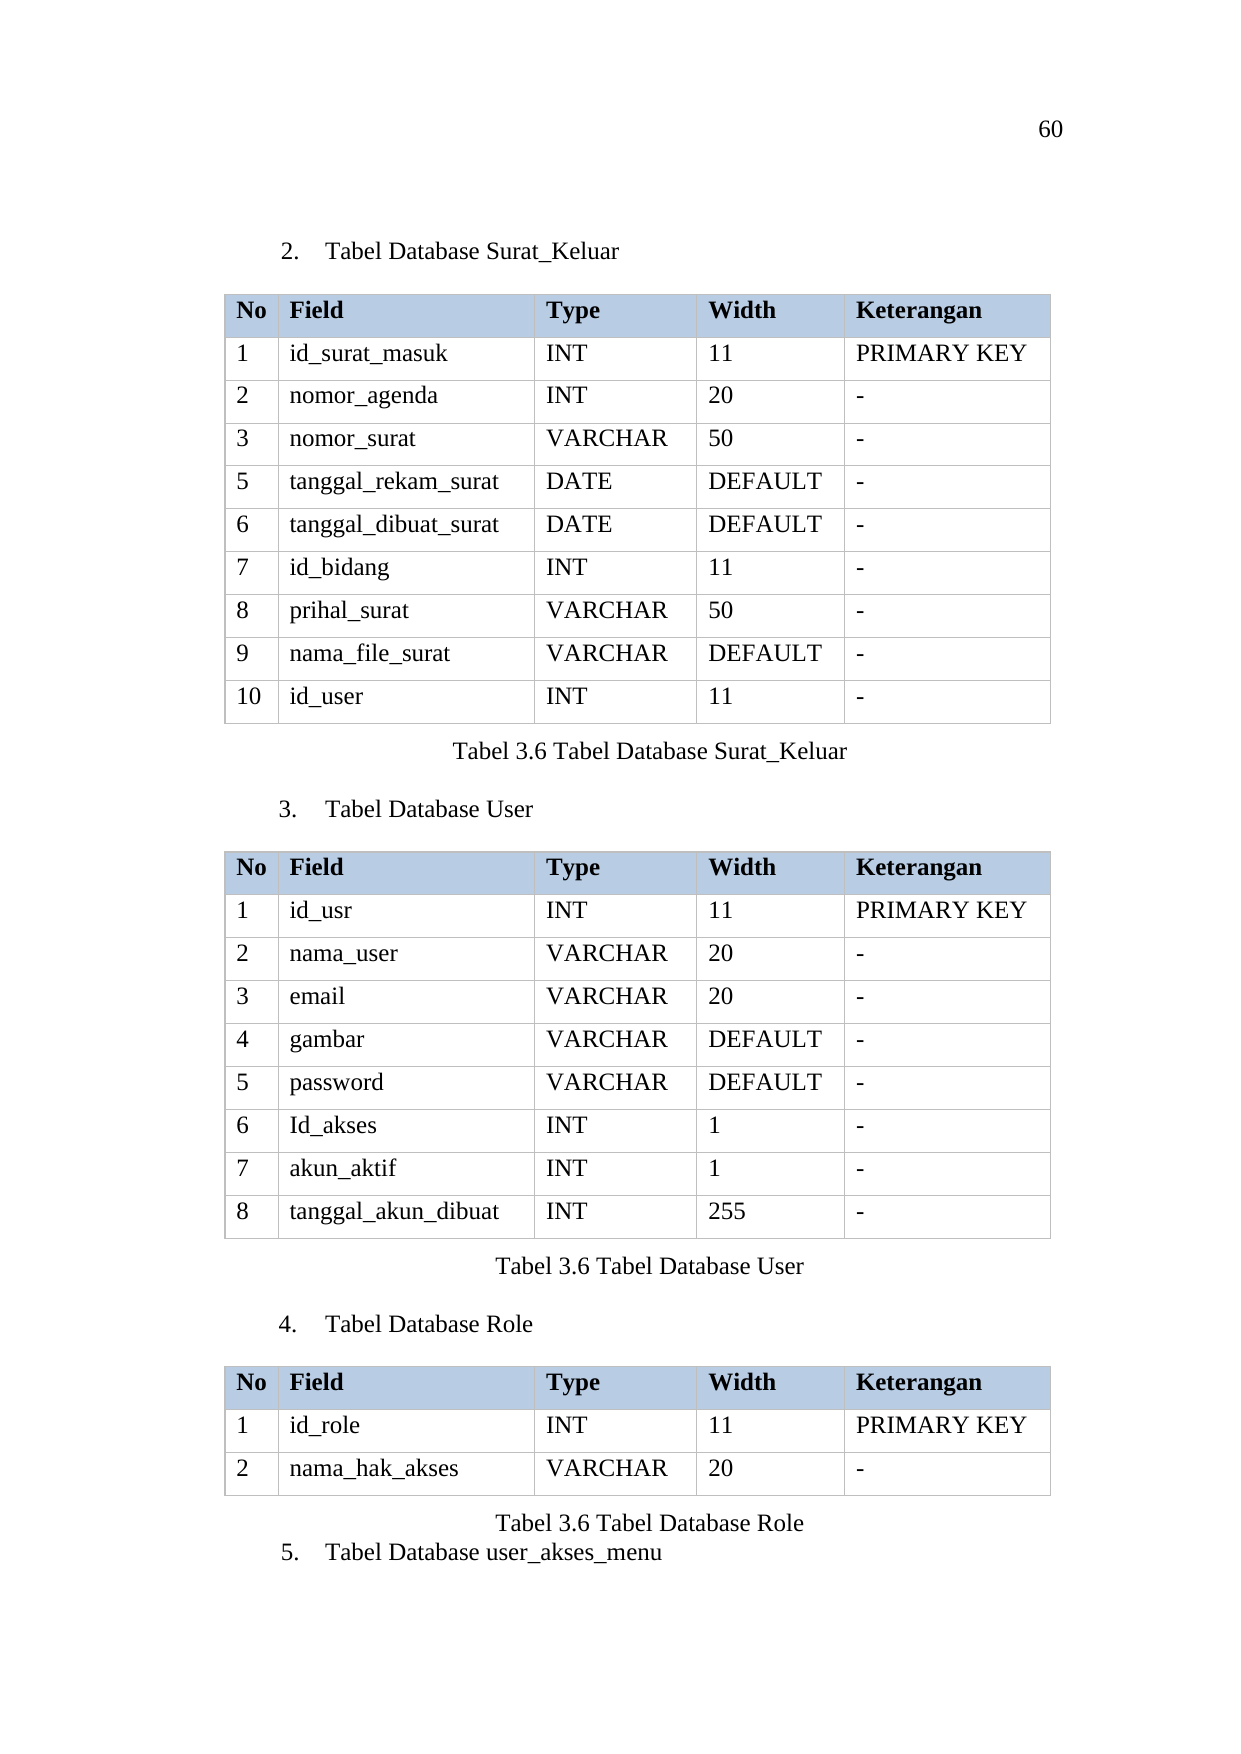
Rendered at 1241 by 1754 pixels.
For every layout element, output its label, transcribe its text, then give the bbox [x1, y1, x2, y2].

table_cell id_bidang [279, 552, 534, 594]
table_cell 3 [226, 981, 278, 1023]
table_cell DEFAULT [697, 1024, 844, 1066]
table_cell - [845, 1196, 1050, 1238]
table_cell DEFAULT [697, 638, 844, 680]
table_cell VARCHAR [535, 938, 696, 980]
table_cell 7 [226, 552, 278, 594]
table_cell - [845, 552, 1050, 594]
table_header Type [535, 295, 696, 337]
table_cell id_role [279, 1410, 534, 1452]
table_cell password [279, 1067, 534, 1109]
table_cell - [845, 1024, 1050, 1066]
table_cell 10 [226, 681, 278, 723]
table_cell DATE [535, 466, 696, 508]
table_cell 11 [697, 895, 844, 937]
table_cell 5 [226, 1067, 278, 1109]
table_cell - [845, 1110, 1050, 1152]
table_cell 6 [226, 1110, 278, 1152]
table_cell INT [535, 1196, 696, 1238]
table_header Field [279, 1367, 534, 1409]
list Tabel Database Surat_Keluar [281, 236, 1063, 265]
table_cell 4 [226, 1024, 278, 1066]
table_cell - [845, 981, 1050, 1023]
table_header Field [279, 295, 534, 337]
table_cell 1 [226, 895, 278, 937]
table_cell 7 [226, 1153, 278, 1195]
table_cell DATE [535, 509, 696, 551]
table_cell VARCHAR [535, 424, 696, 465]
table_cell 2 [226, 938, 278, 980]
table_cell INT [535, 552, 696, 594]
table_cell Id_akses [279, 1110, 534, 1152]
table_cell gambar [279, 1024, 534, 1066]
table_cell 1 [697, 1110, 844, 1152]
table_cell nama_user [279, 938, 534, 980]
table_cell 6 [226, 509, 278, 551]
table_cell 1 [226, 1410, 278, 1452]
table_cell - [845, 1153, 1050, 1195]
table_cell 2 [226, 1453, 278, 1495]
table_cell VARCHAR [535, 1453, 696, 1495]
table_cell 9 [226, 638, 278, 680]
table_cell email [279, 981, 534, 1023]
table_cell tanggal_rekam_surat [279, 466, 534, 508]
table_cell INT [535, 1153, 696, 1195]
table_cell 11 [697, 681, 844, 723]
table_cell VARCHAR [535, 1024, 696, 1066]
table_cell 11 [697, 338, 844, 379]
text Tabel 3.6 Tabel Database Surat_Keluar [236, 736, 1063, 765]
table_cell DEFAULT [697, 509, 844, 551]
table_cell 5 [226, 466, 278, 508]
table_cell nama_file_surat [279, 638, 534, 680]
table_cell INT [535, 381, 696, 422]
table_cell nama_hak_akses [279, 1453, 534, 1495]
table_cell PRIMARY KEY [845, 1410, 1050, 1452]
table_cell akun_aktif [279, 1153, 534, 1195]
list Tabel Database Role [278, 1309, 1063, 1337]
table_cell VARCHAR [535, 1067, 696, 1109]
table_cell - [845, 595, 1050, 637]
table_cell - [845, 1453, 1050, 1495]
table_header Type [535, 853, 696, 894]
table_cell INT [535, 681, 696, 723]
table_cell 1 [226, 338, 278, 379]
table_header Width [697, 1367, 844, 1409]
table_cell 50 [697, 424, 844, 465]
table_cell DEFAULT [697, 466, 844, 508]
table_cell PRIMARY KEY [845, 895, 1050, 937]
table_header Keterangan [845, 1367, 1050, 1409]
table_header Field [279, 853, 534, 894]
table_cell VARCHAR [535, 595, 696, 637]
table_cell INT [535, 1410, 696, 1452]
table_cell VARCHAR [535, 981, 696, 1023]
table_cell tanggal_dibuat_surat [279, 509, 534, 551]
table_cell 2 [226, 381, 278, 422]
table_header No [226, 295, 278, 337]
table_cell nomor_agenda [279, 381, 534, 422]
table_cell id_surat_masuk [279, 338, 534, 379]
table_cell id_user [279, 681, 534, 723]
table_cell 8 [226, 1196, 278, 1238]
table_cell - [845, 381, 1050, 422]
table_cell - [845, 509, 1050, 551]
table_header Keterangan [845, 853, 1050, 894]
table_header Width [697, 853, 844, 894]
table_cell 255 [697, 1196, 844, 1238]
table_header Type [535, 1367, 696, 1409]
table_cell prihal_surat [279, 595, 534, 637]
table_cell 3 [226, 424, 278, 465]
table_cell 11 [697, 552, 844, 594]
table_cell - [845, 638, 1050, 680]
table_cell INT [535, 1110, 696, 1152]
table_cell INT [535, 338, 696, 379]
table_cell - [845, 1067, 1050, 1109]
table_cell INT [535, 895, 696, 937]
table_cell DEFAULT [697, 1067, 844, 1109]
table_cell 20 [697, 981, 844, 1023]
table_cell 50 [697, 595, 844, 637]
list Tabel Database user_akses_menu [281, 1537, 1063, 1566]
text Tabel 3.6 Tabel Database User [236, 1251, 1063, 1280]
table_cell id_usr [279, 895, 534, 937]
table_header No [226, 853, 278, 894]
table_cell - [845, 681, 1050, 723]
table_cell - [845, 938, 1050, 980]
table_cell 11 [697, 1410, 844, 1452]
table_cell 20 [697, 938, 844, 980]
table_cell VARCHAR [535, 638, 696, 680]
table_cell PRIMARY KEY [845, 338, 1050, 379]
table_cell - [845, 424, 1050, 465]
table_cell 20 [697, 381, 844, 422]
table_header Keterangan [845, 295, 1050, 337]
table_header No [226, 1367, 278, 1409]
table_cell 20 [697, 1453, 844, 1495]
table_cell 8 [226, 595, 278, 637]
table_cell - [845, 466, 1050, 508]
list Tabel Database User [278, 794, 1063, 823]
table_cell nomor_surat [279, 424, 534, 465]
text Tabel 3.6 Tabel Database Role [236, 1508, 1063, 1537]
table_cell 1 [697, 1153, 844, 1195]
table_header Width [697, 295, 844, 337]
table_cell tanggal_akun_dibuat [279, 1196, 534, 1238]
